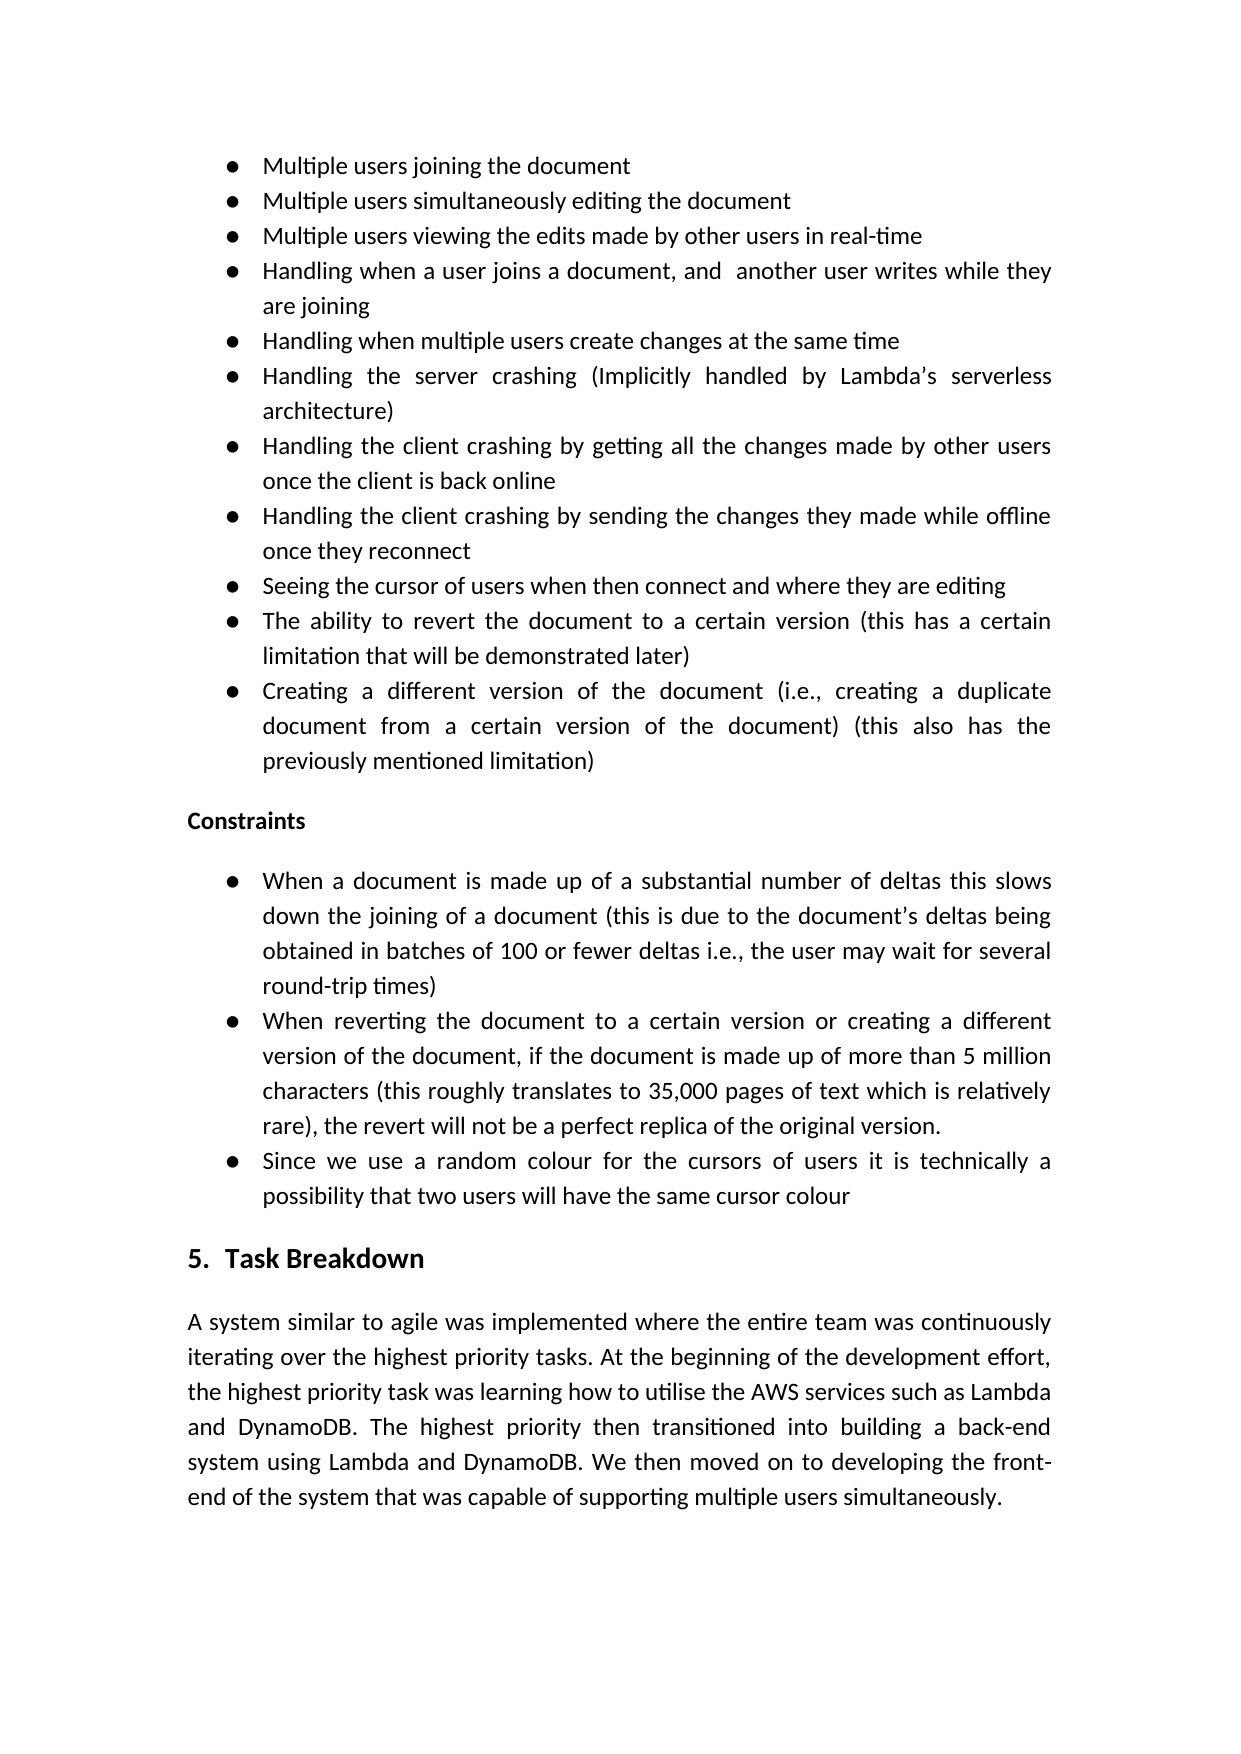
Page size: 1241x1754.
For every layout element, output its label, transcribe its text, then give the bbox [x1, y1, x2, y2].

list Handling the client crashing by getting all the changes made by other users once the client is back online [225, 430, 1053, 496]
list Handling when multiple users create changes at the same time [225, 325, 1053, 356]
list When reverting the document to a certain version or creating a different version of the document, if the document is made up of more than 5 million characters (this roughly translates to 35,000 pages of text which is relatively rare), the revert will not be a perfect replica of the original version. [225, 1005, 1053, 1141]
subtitle Constraints [187, 805, 1053, 836]
list Creating a different version of the document (i.e., creating a duplicate document from a certain version of the document) (this also has the previously mentioned limitation) [225, 675, 1053, 776]
subtitle Task Breakdown [187, 1240, 1053, 1276]
list Handling when a user joins a document, and another user writes while they are joining [225, 255, 1053, 321]
list The ability to revert the document to a certain version (this has a certain limitation that will be demonstrated later) [225, 605, 1053, 671]
list Since we use a random colour for the cursors of users it is technically a possibility that two users will have the same cursor colour [225, 1145, 1053, 1211]
list When a document is made up of a substantial number of deltas this slows down the joining of a document (this is due to the document’s deltas being obtained in batches of 100 or fewer deltas i.e., the user may wait for several round-trip times) [225, 865, 1053, 1001]
text A system similar to agile was implemented where the entire team was continuously iterating over the highest priority tasks. At the beginning of the development effort, the highest priority task was learning how to utilise the AWS services such as Lambda and DynamoDB. The highest priority then transitioned into building a back-end system using Lambda and DynamoDB. We then moved on to developing the front-end of the system that was capable of supporting multiple users simultaneously. [187, 1306, 1053, 1511]
list Seeing the cursor of users when then connect and where they are editing [225, 570, 1053, 601]
list Multiple users viewing the edits made by other users in real-time [225, 220, 1053, 251]
list Handling the server crashing (Implicitly handled by Lambda’s serverless architecture) [225, 360, 1053, 426]
list Multiple users joining the document [225, 150, 1053, 181]
list Multiple users simultaneously editing the document [225, 185, 1053, 216]
list Handling the client crashing by sending the changes they made while offline once they reconnect [225, 500, 1053, 566]
